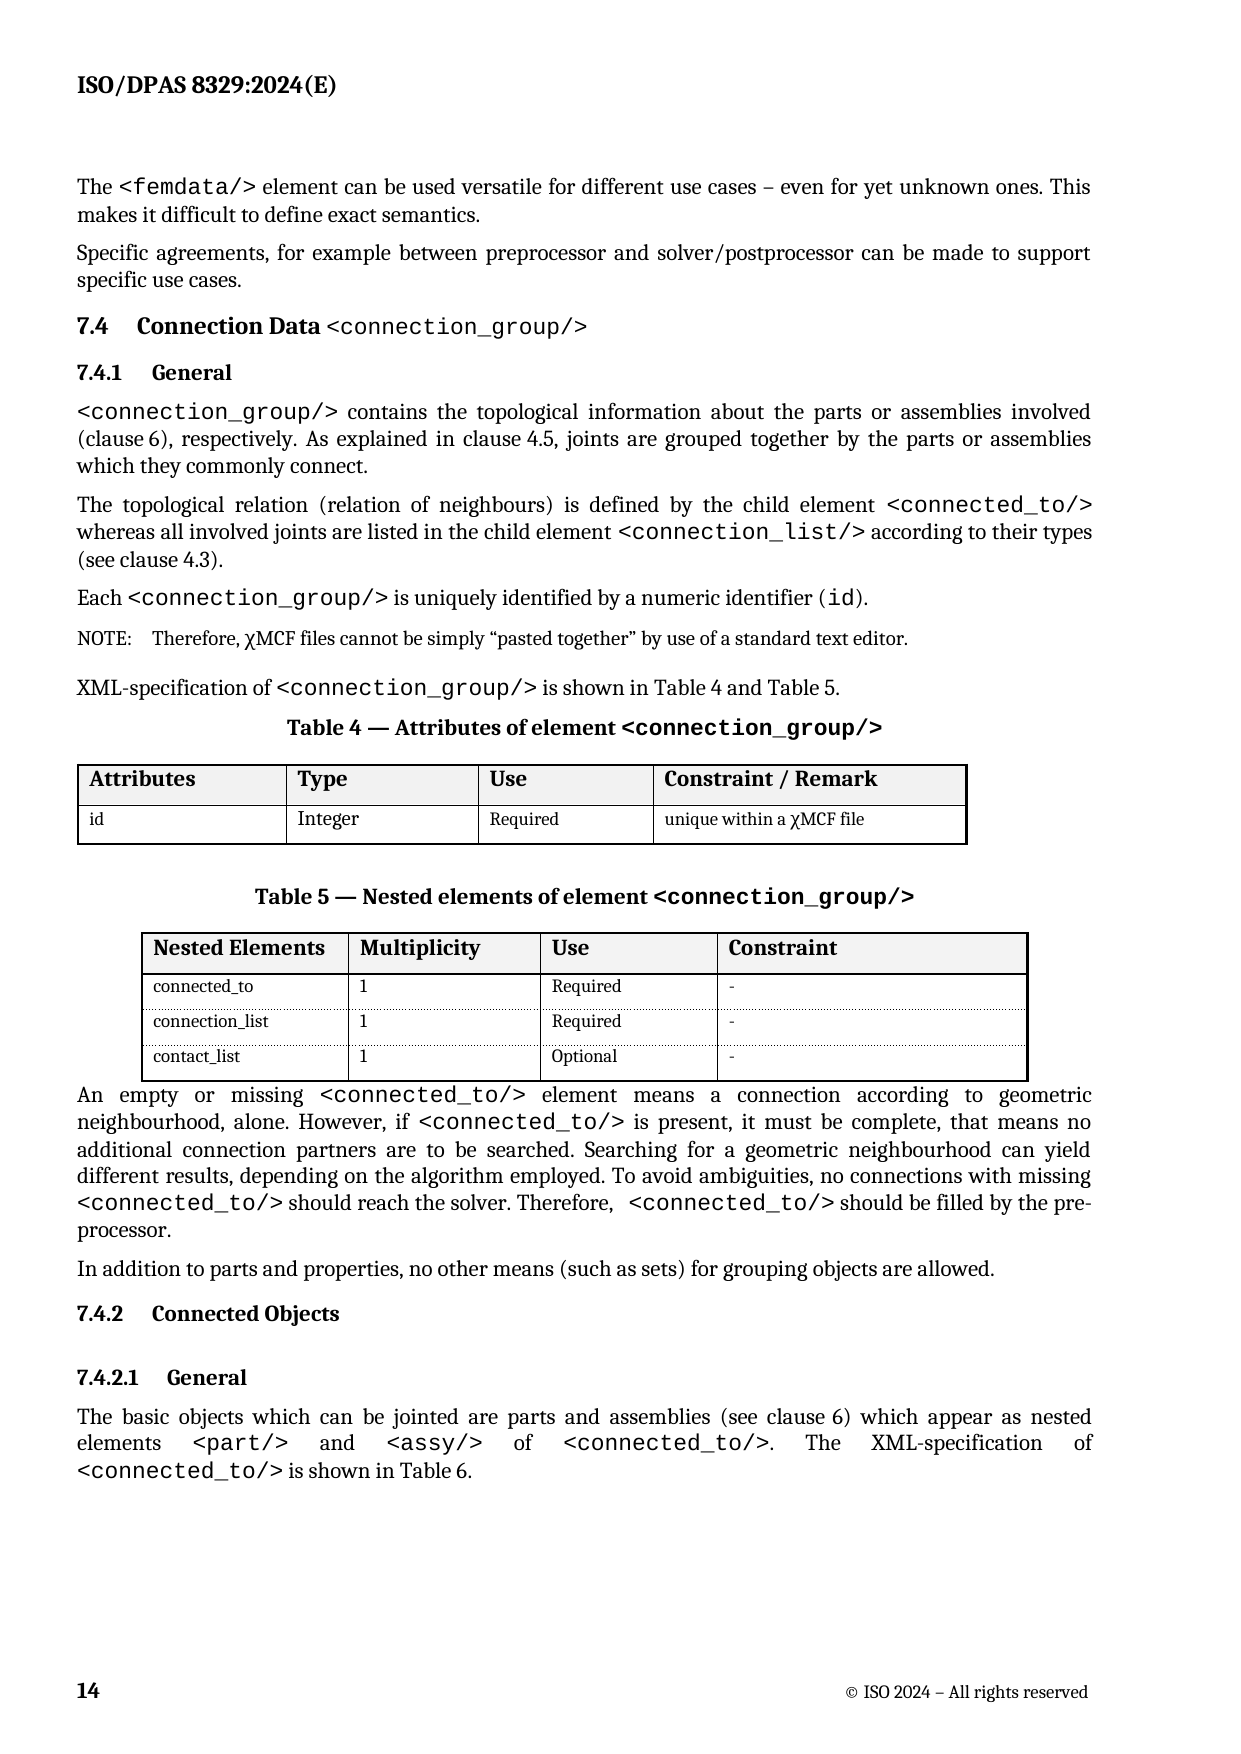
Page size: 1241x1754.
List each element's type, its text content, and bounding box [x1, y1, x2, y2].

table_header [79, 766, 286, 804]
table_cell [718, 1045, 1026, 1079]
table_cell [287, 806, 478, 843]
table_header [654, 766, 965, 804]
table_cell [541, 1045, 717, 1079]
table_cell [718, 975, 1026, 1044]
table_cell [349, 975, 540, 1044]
subtitle General [77, 1365, 1092, 1391]
text In addition to parts and properties, no other means (such as sets) for grouping objects are allowed. [77, 1256, 1092, 1282]
subtitle Connected Objects [77, 1301, 1092, 1327]
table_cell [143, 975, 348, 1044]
text The basic objects which can be jointed are parts and assemblies (see clause 6) which appear as nested elements <part/> and <assy/> of <connected_to/>. The XML-specification of <connected_to/> is shown in Table 6. [77, 1403, 1092, 1485]
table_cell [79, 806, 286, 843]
text The <femdata/> element can be used versatile for different use cases – even for yet unknown ones. This makes it difficult to define exact semantics. [77, 174, 1092, 228]
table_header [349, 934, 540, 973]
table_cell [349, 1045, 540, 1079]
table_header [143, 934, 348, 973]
text Table 5 — Nested elements of element <connection_group/> [77, 884, 1092, 911]
text Table 4 — Attributes of element <connection_group/> [77, 715, 1092, 743]
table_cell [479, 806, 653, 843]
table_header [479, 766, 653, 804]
text The topological relation (relation of neighbours) is defined by the child element <connected_to/> whereas all involved joints are listed in the child element <connection_list/> according to their types (see clause 4.3). [77, 491, 1092, 573]
text Each <connection_group/> is uniquely identified by a numeric identifier (id). [77, 585, 1092, 613]
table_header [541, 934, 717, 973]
text <connection_group/> contains the topological information about the parts or assemblies involved (clause 6), respectively. As explained in clause 4.5, joints are grouped together by the parts or assemblies which they commonly connect. [77, 399, 1092, 479]
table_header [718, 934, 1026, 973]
subtitle General [77, 360, 1092, 386]
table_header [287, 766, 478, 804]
text NOTE: Therefore, χMCF files cannot be simply “pasted together” by use of a standard text editor. [77, 625, 1092, 650]
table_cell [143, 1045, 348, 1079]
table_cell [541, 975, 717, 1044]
subtitle Connection Data <connection_group/> [77, 312, 1092, 341]
text An empty or missing <connected_to/> element means a connection according to geometric neighbourhood, alone. However, if <connected_to/> is present, it must be complete, that means no additional connection partners are to be searched. Searching for a geometric neighbourhood can yield different results, depending on the algorithm employed. To avoid ambiguities, no connections with missing <connected_to/> should reach the solver. Therefore, <connected_to/> should be filled by the pre-processor. [77, 1082, 1092, 1243]
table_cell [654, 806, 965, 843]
text XML-specification of <connection_group/> is shown in Table 4 and Table 5. [77, 675, 1092, 703]
text Specific agreements, for example between preprocessor and solver/postprocessor can be made to support specific use cases. [77, 240, 1092, 293]
